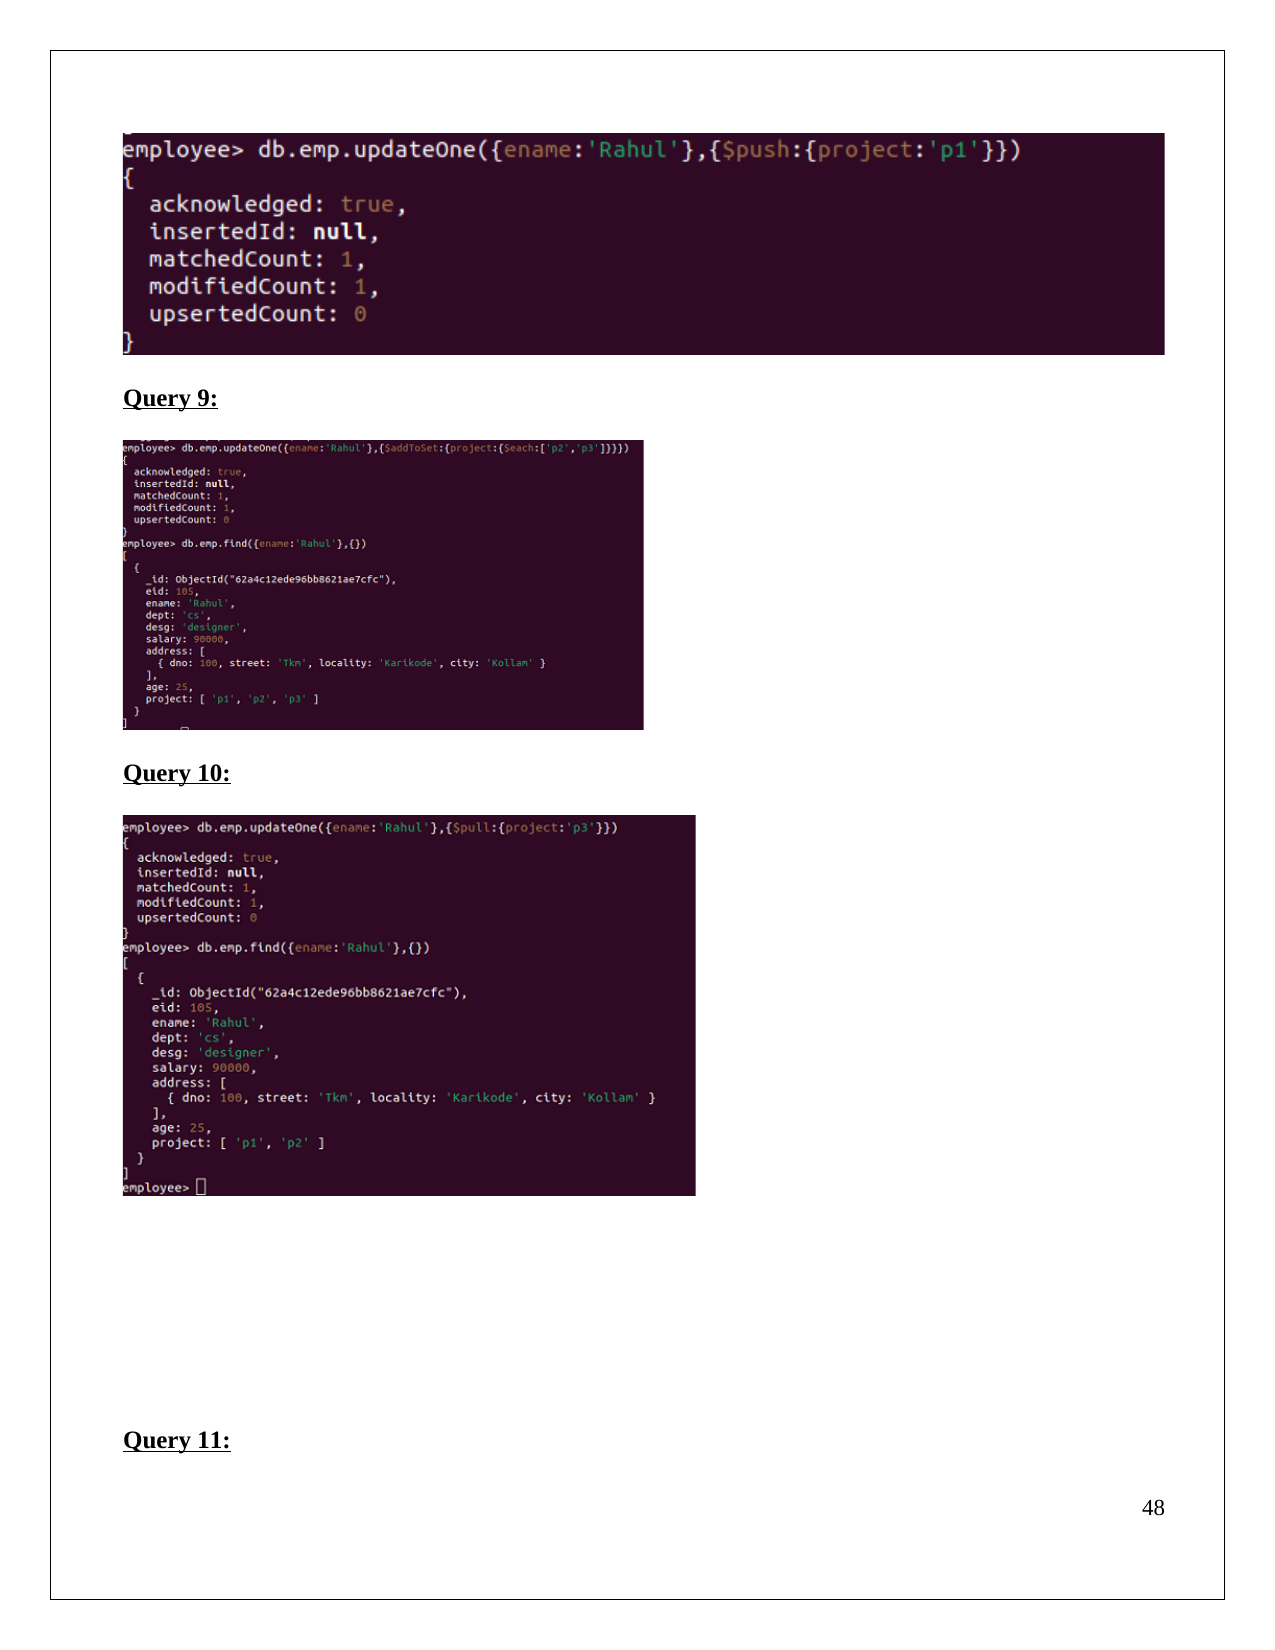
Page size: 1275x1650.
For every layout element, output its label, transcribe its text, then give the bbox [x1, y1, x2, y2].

text Query 10: [123, 758, 1164, 787]
picture [122, 440, 644, 730]
picture [122, 815, 696, 1196]
text Query 11: [123, 1426, 1164, 1454]
picture [122, 133, 1165, 355]
text Query 9: [123, 383, 1164, 412]
